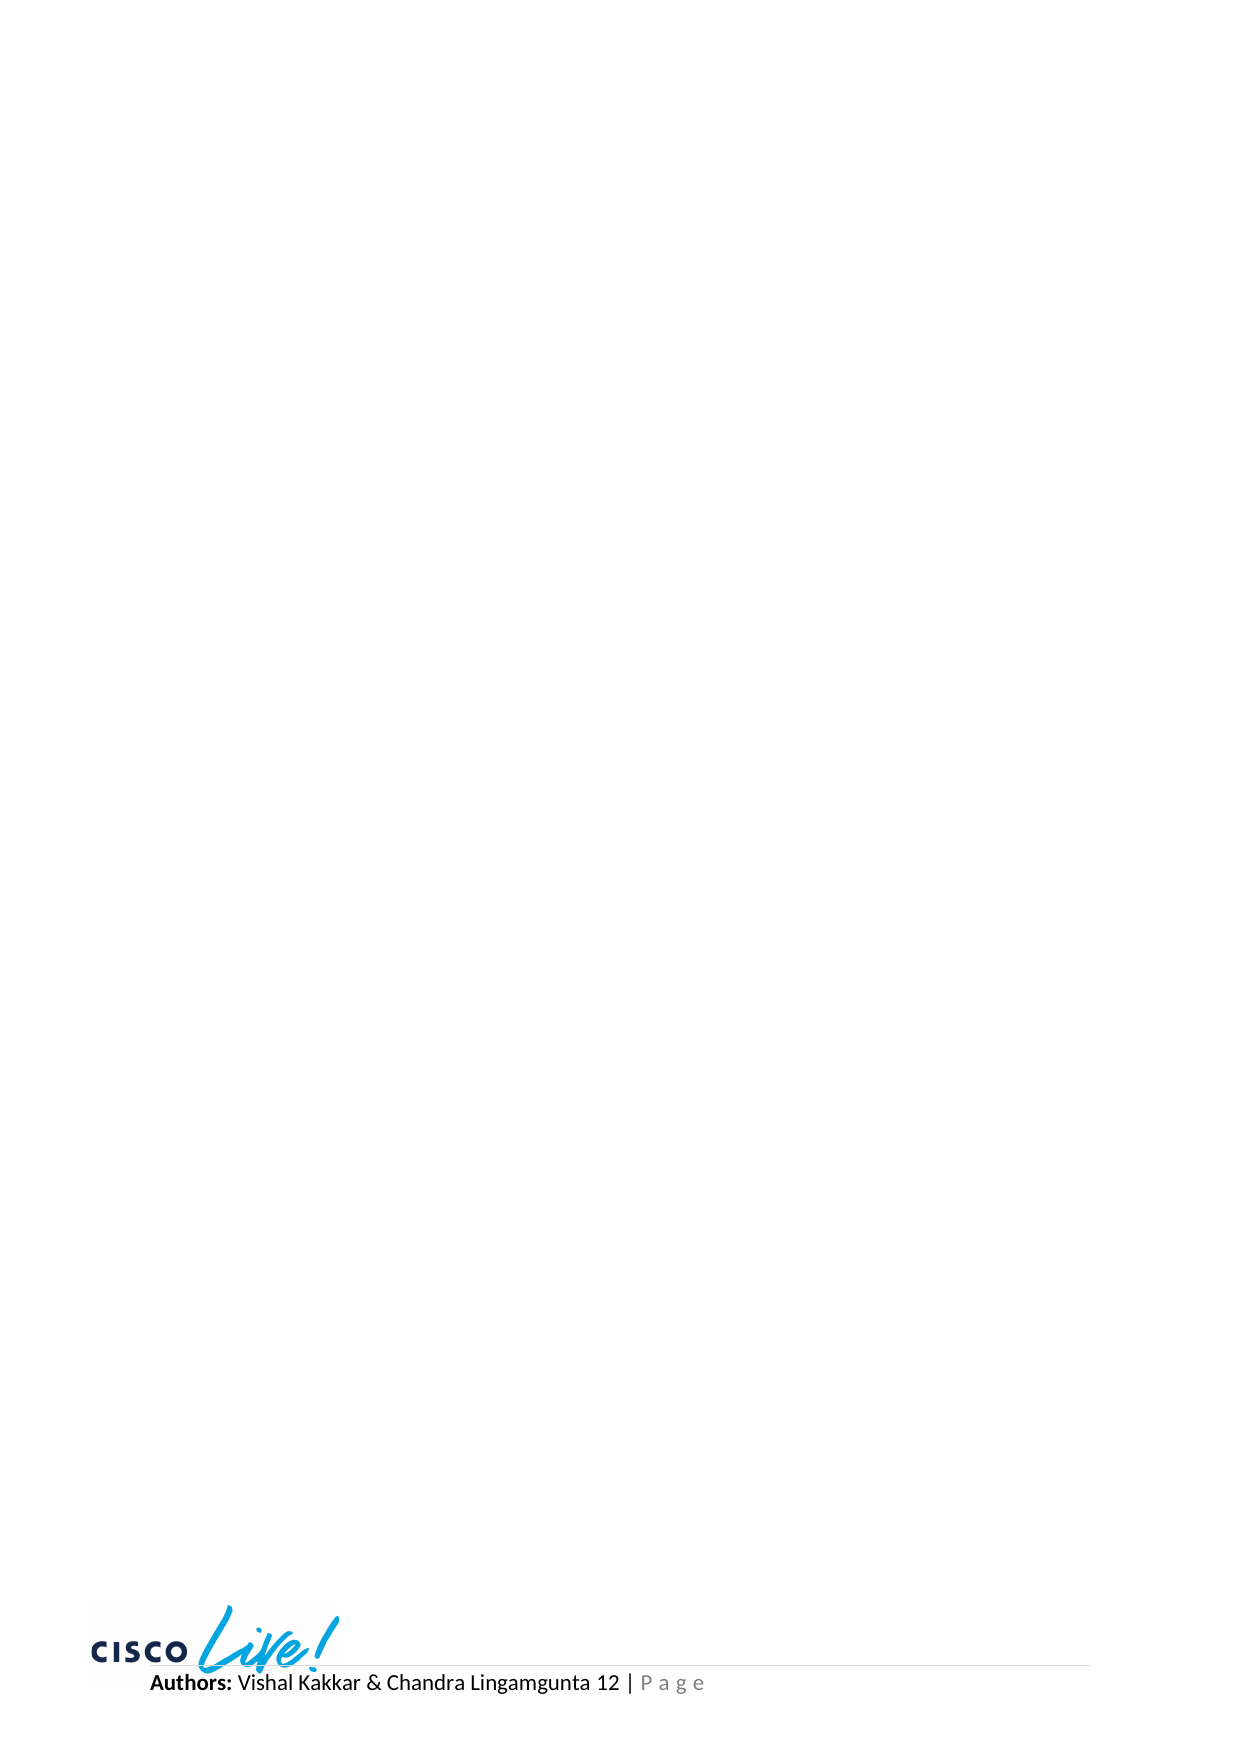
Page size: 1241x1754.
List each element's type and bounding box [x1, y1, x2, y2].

picture [91, 1605, 339, 1686]
picture [205, 1605, 339, 1665]
picture [228, 1657, 241, 1665]
